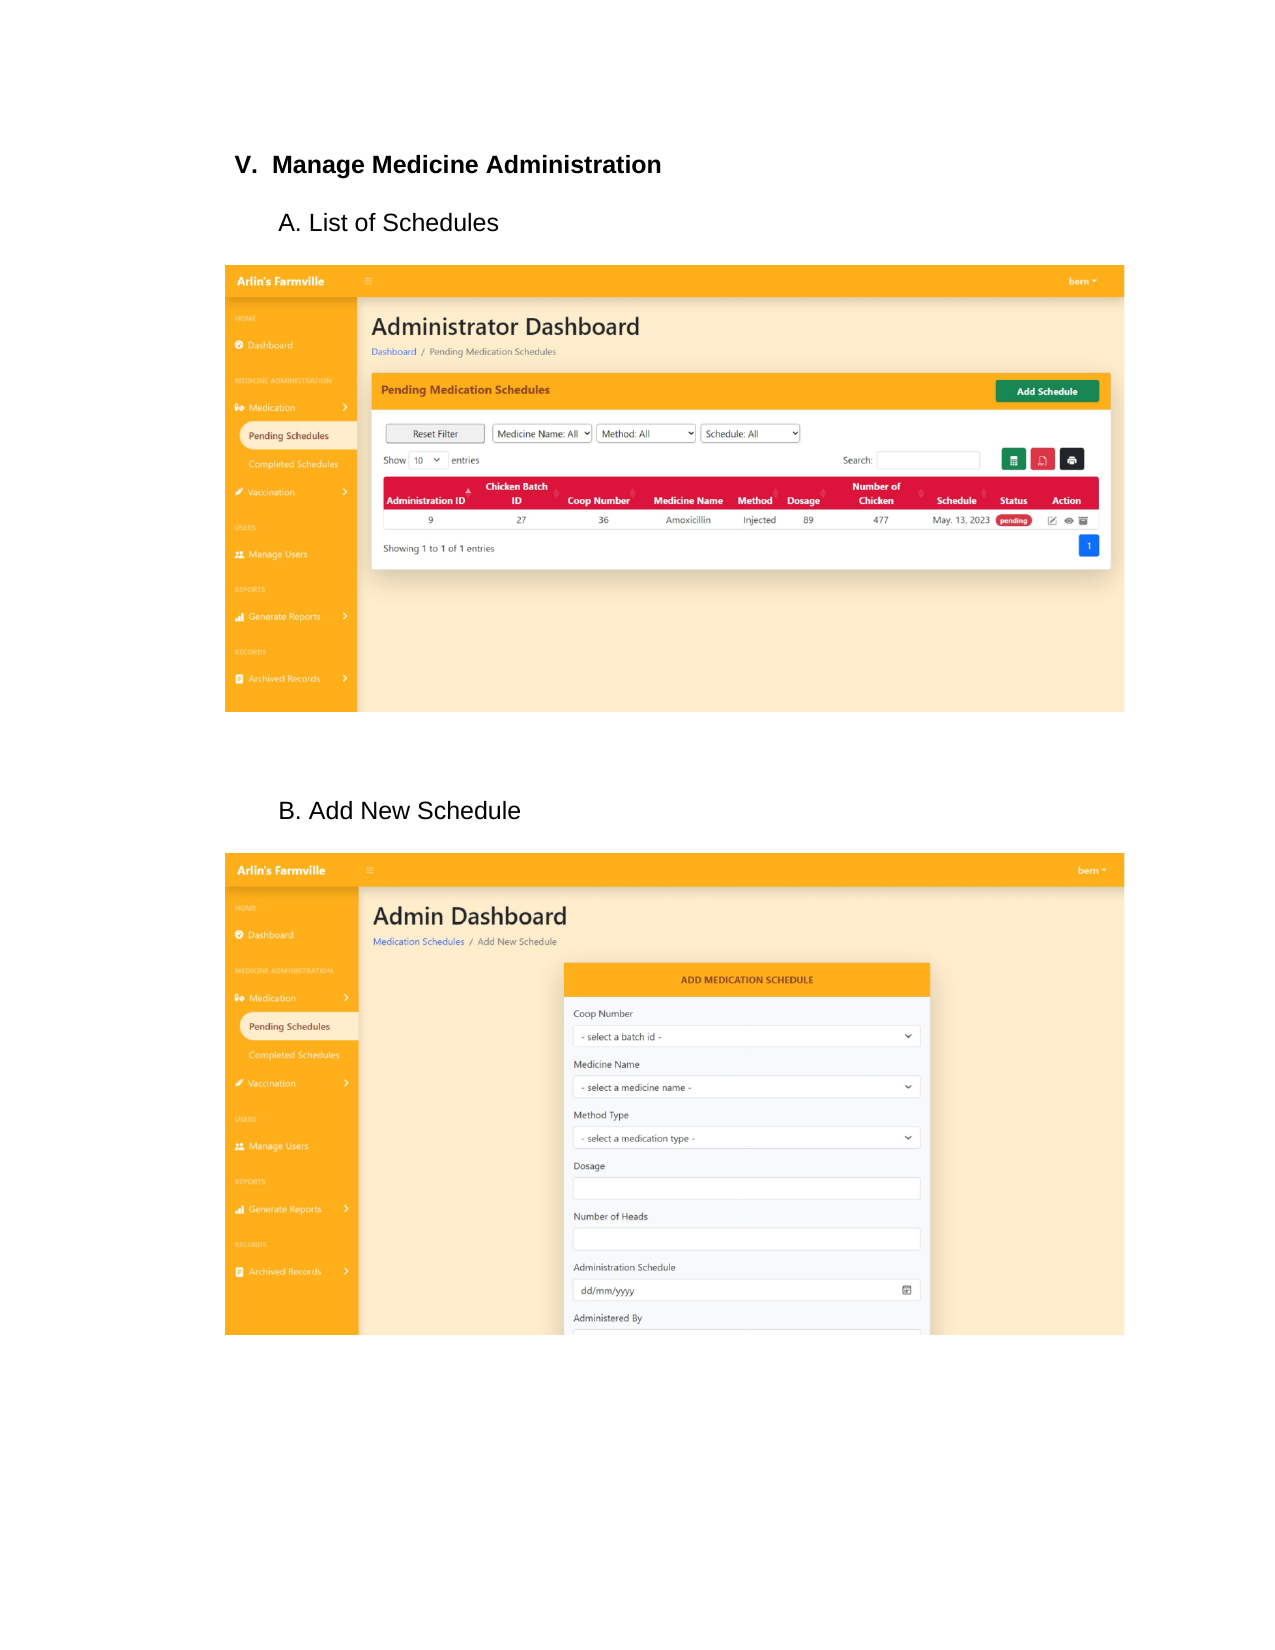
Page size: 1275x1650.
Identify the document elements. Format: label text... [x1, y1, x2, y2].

picture [225, 265, 1125, 712]
list Add New Schedule [278, 796, 1125, 825]
picture [225, 853, 1125, 1335]
list Manage Medicine Administration [234, 150, 1125, 179]
list List of Schedules [278, 207, 1125, 236]
